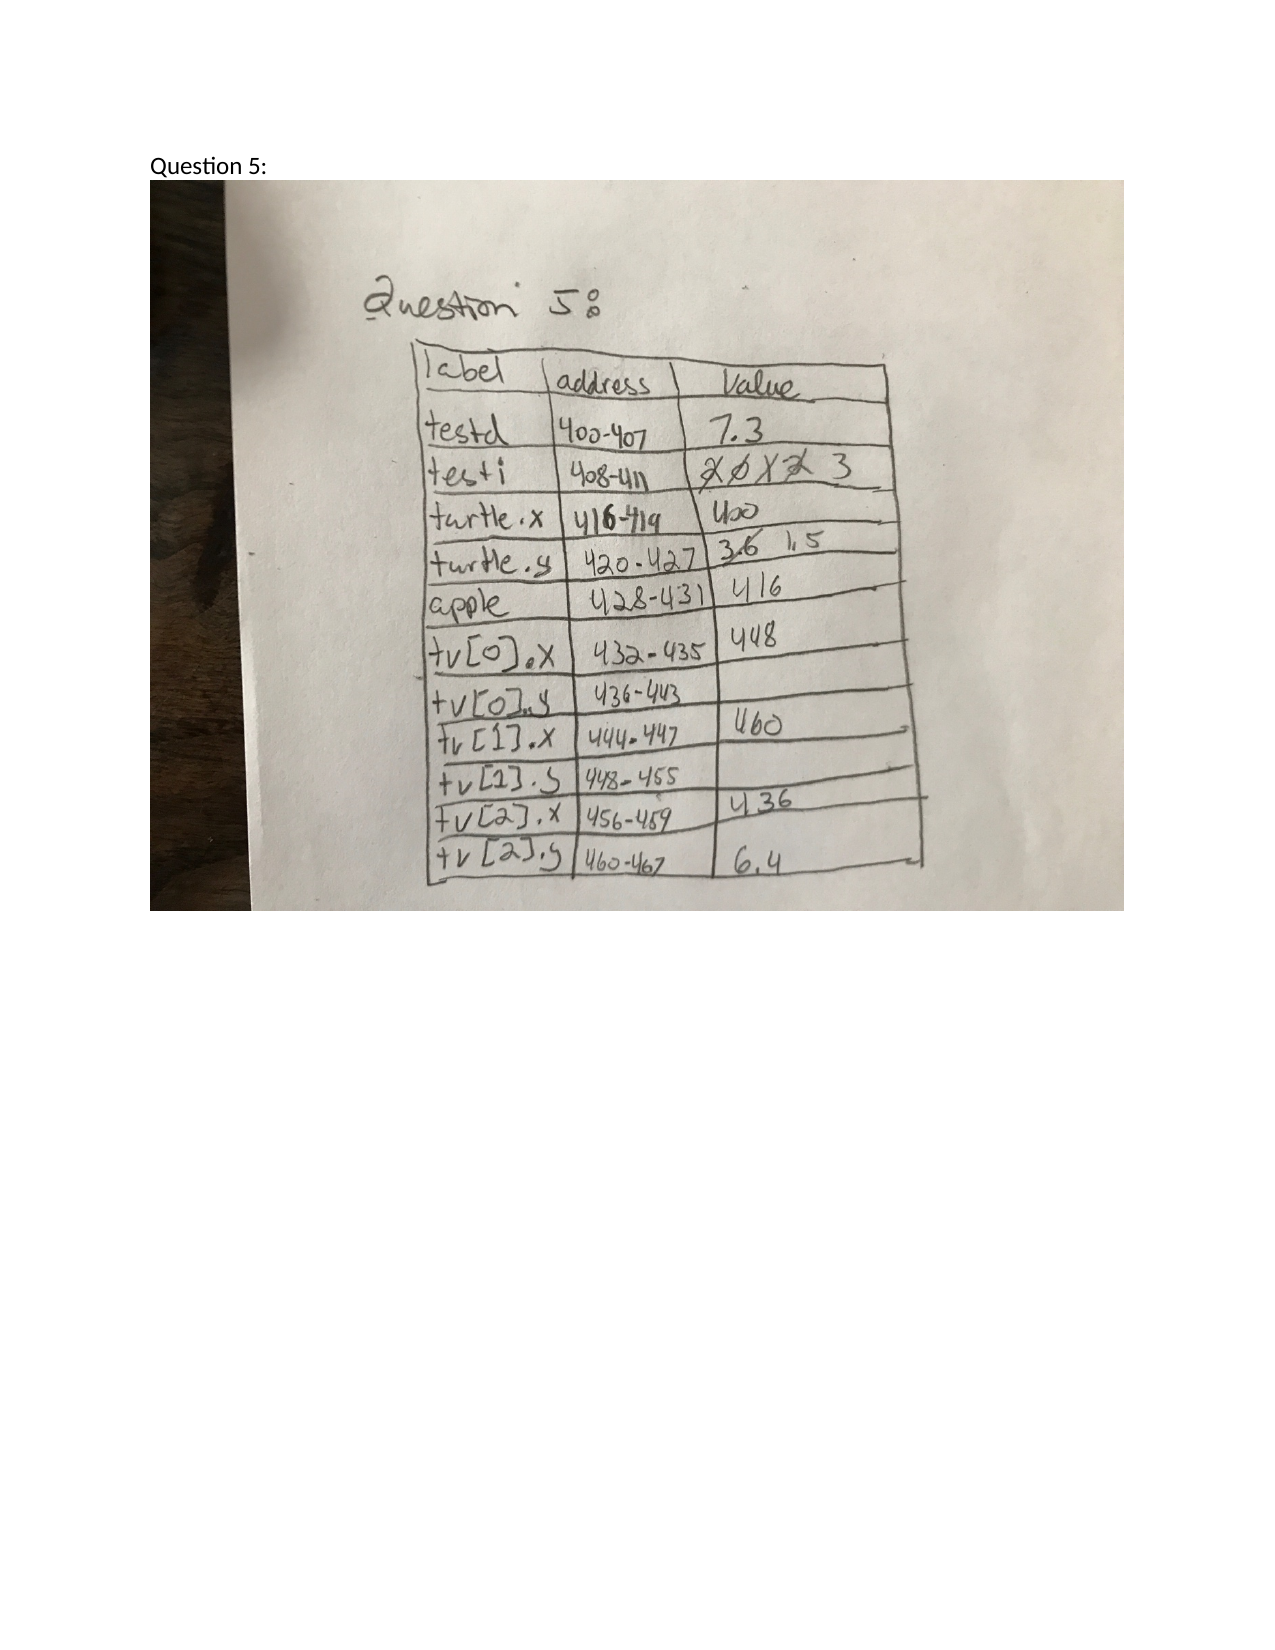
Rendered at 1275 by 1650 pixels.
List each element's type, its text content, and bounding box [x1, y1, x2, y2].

picture [150, 180, 1124, 911]
